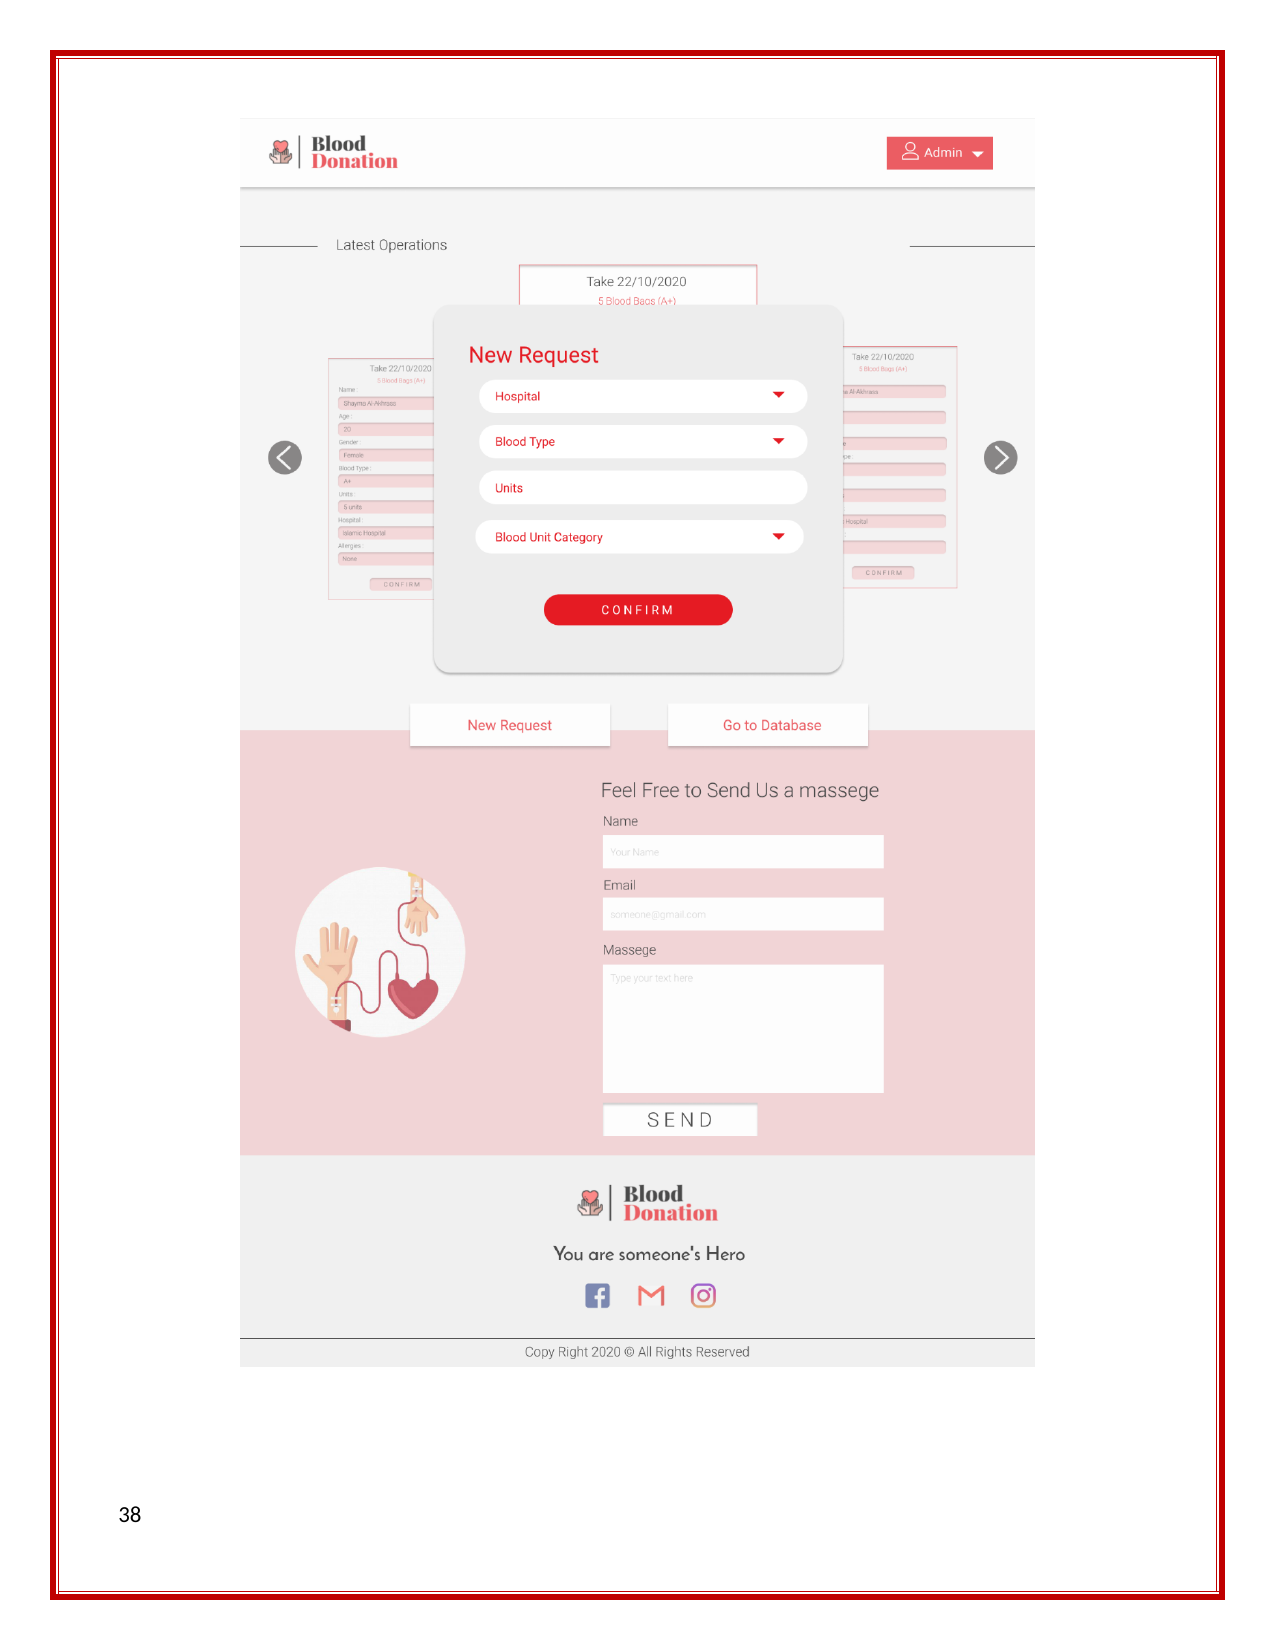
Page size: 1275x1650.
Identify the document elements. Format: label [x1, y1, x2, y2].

picture [240, 118, 1035, 1367]
